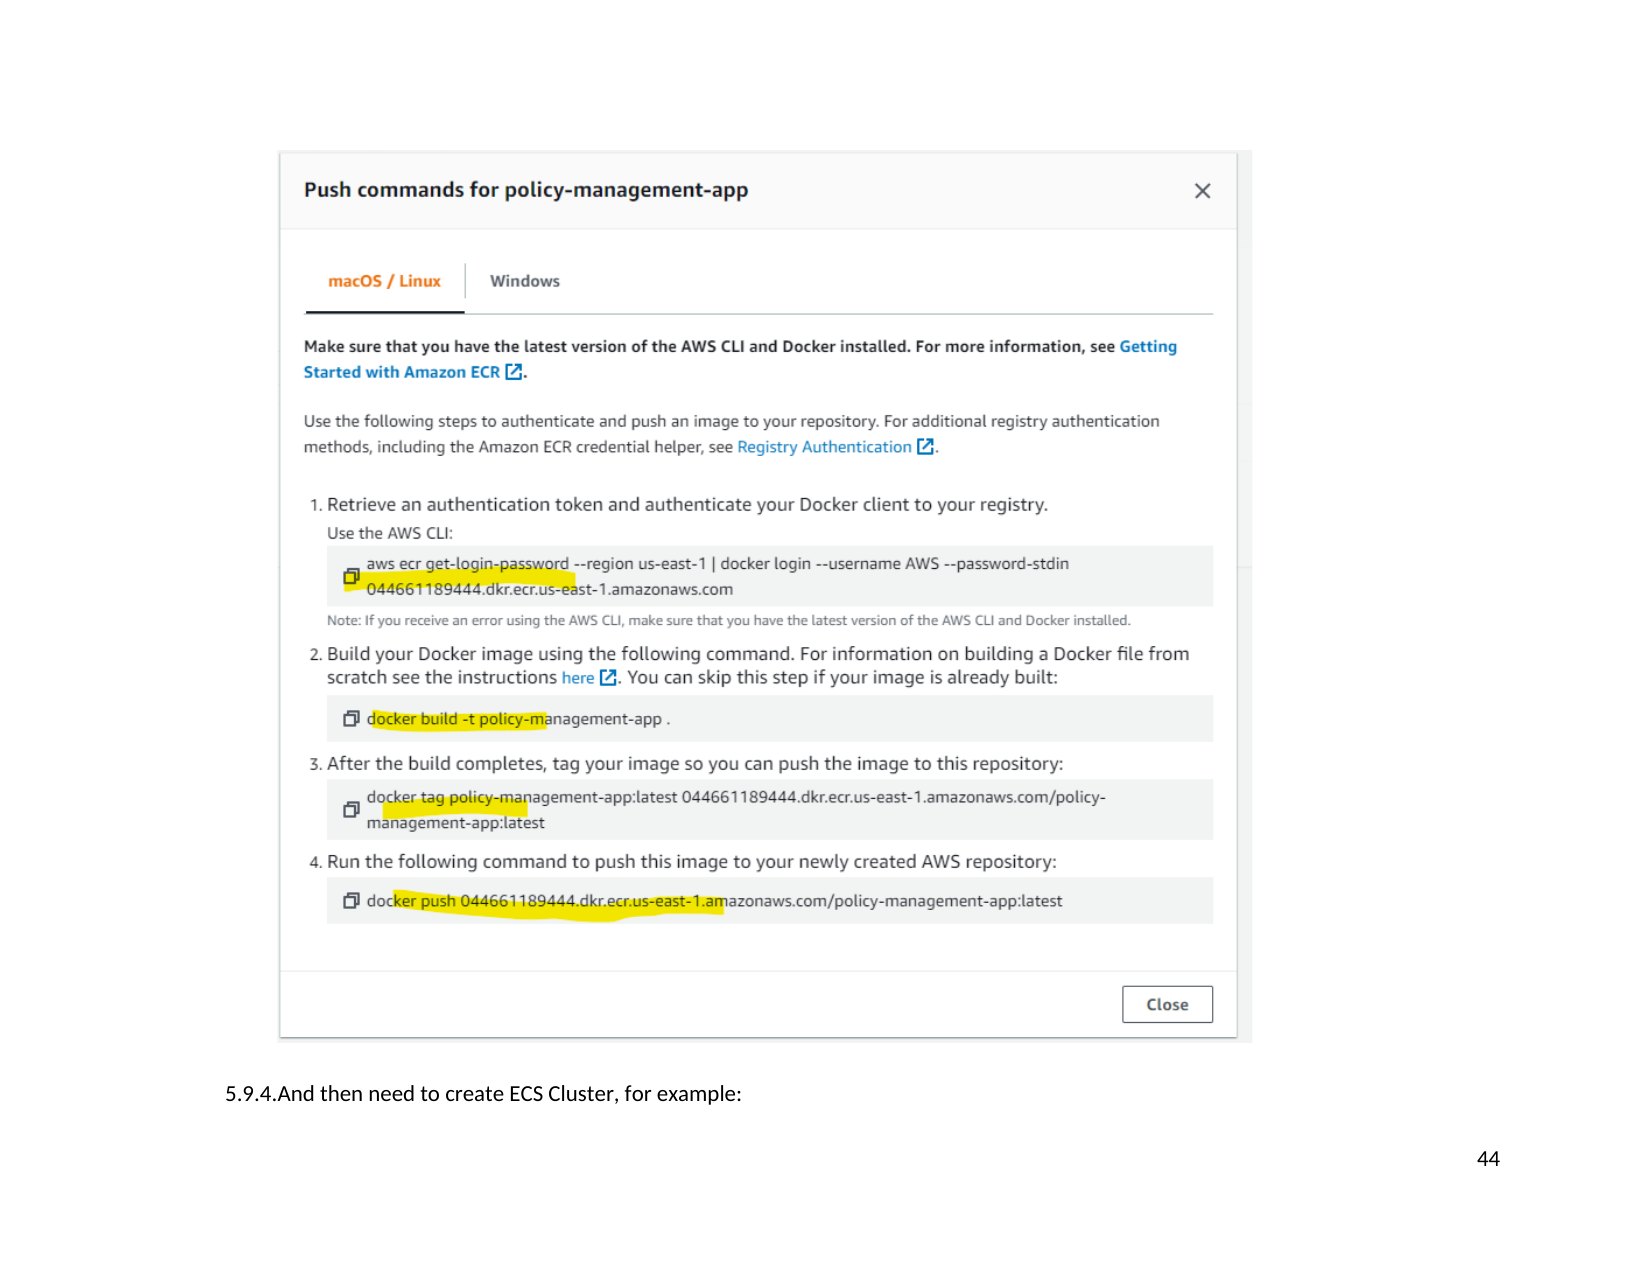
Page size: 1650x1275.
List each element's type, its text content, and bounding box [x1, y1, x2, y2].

list And then need to create ECS Cluster, for example: [225, 1079, 1500, 1107]
picture [277, 150, 1253, 1043]
